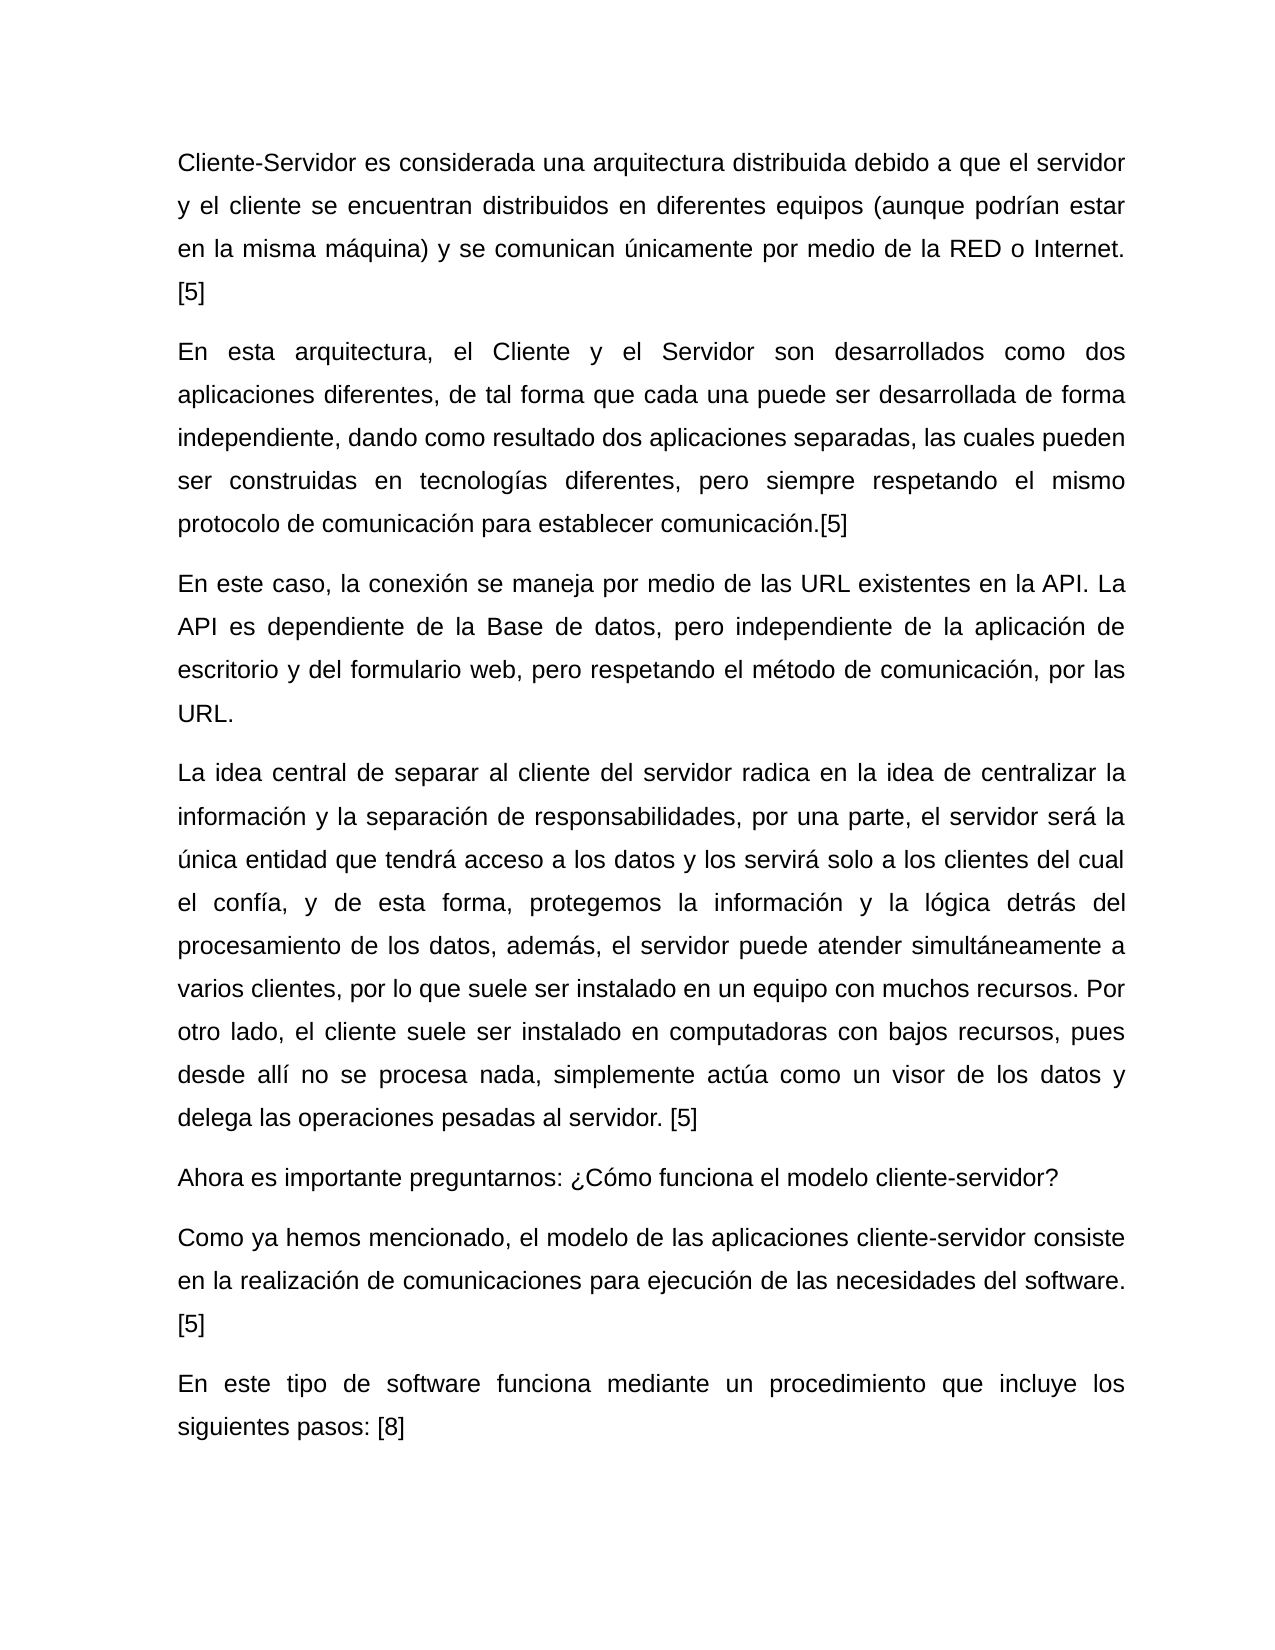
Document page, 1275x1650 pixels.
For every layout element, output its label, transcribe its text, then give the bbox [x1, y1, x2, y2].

text En este tipo de software funciona mediante un procedimiento que incluye los siguientes pasos: [8] [177, 1369, 1127, 1441]
text En esta arquitectura, el Cliente y el Servidor son desarrollados como dos aplicaciones diferentes, de tal forma que cada una puede ser desarrollada de forma independiente, dando como resultado dos aplicaciones separadas, las cuales pueden ser construidas en tecnologías diferentes, pero siempre respetando el mismo protocolo de comunicación para establecer comunicación.[5] [177, 337, 1127, 538]
text Cliente-Servidor es considerada una arquitectura distribuida debido a que el servidor y el cliente se encuentran distribuidos en diferentes equipos (aunque podrían estar en la misma máquina) y se comunican únicamente por medio de la RED o Internet. [5] [177, 148, 1127, 306]
text La idea central de separar al cliente del servidor radica en la idea de centralizar la información y la separación de responsabilidades, por una parte, el servidor será la única entidad que tendrá acceso a los datos y los servirá solo a los clientes del cual el confía, y de esta forma, protegemos la información y la lógica detrás del procesamiento de los datos, además, el servidor puede atender simultáneamente a varios clientes, por lo que suele ser instalado en un equipo con muchos recursos. Por otro lado, el cliente suele ser instalado en computadoras con bajos recursos, pues desde allí no se procesa nada, simplemente actúa como un visor de los datos y delega las operaciones pesadas al servidor. [5] [177, 758, 1127, 1132]
text En este caso, la conexión se maneja por medio de las URL existentes en la API. La API es dependiente de la Base de datos, pero independiente de la aplicación de escritorio y del formulario web, pero respetando el método de comunicación, por las URL. [177, 569, 1127, 727]
text Como ya hemos mencionado, el modelo de las aplicaciones cliente-servidor consiste en la realización de comunicaciones para ejecución de las necesidades del software. [5] [177, 1223, 1127, 1338]
text Ahora es importante preguntarnos: ¿Cómo funciona el modelo cliente-servidor? [177, 1163, 1127, 1192]
